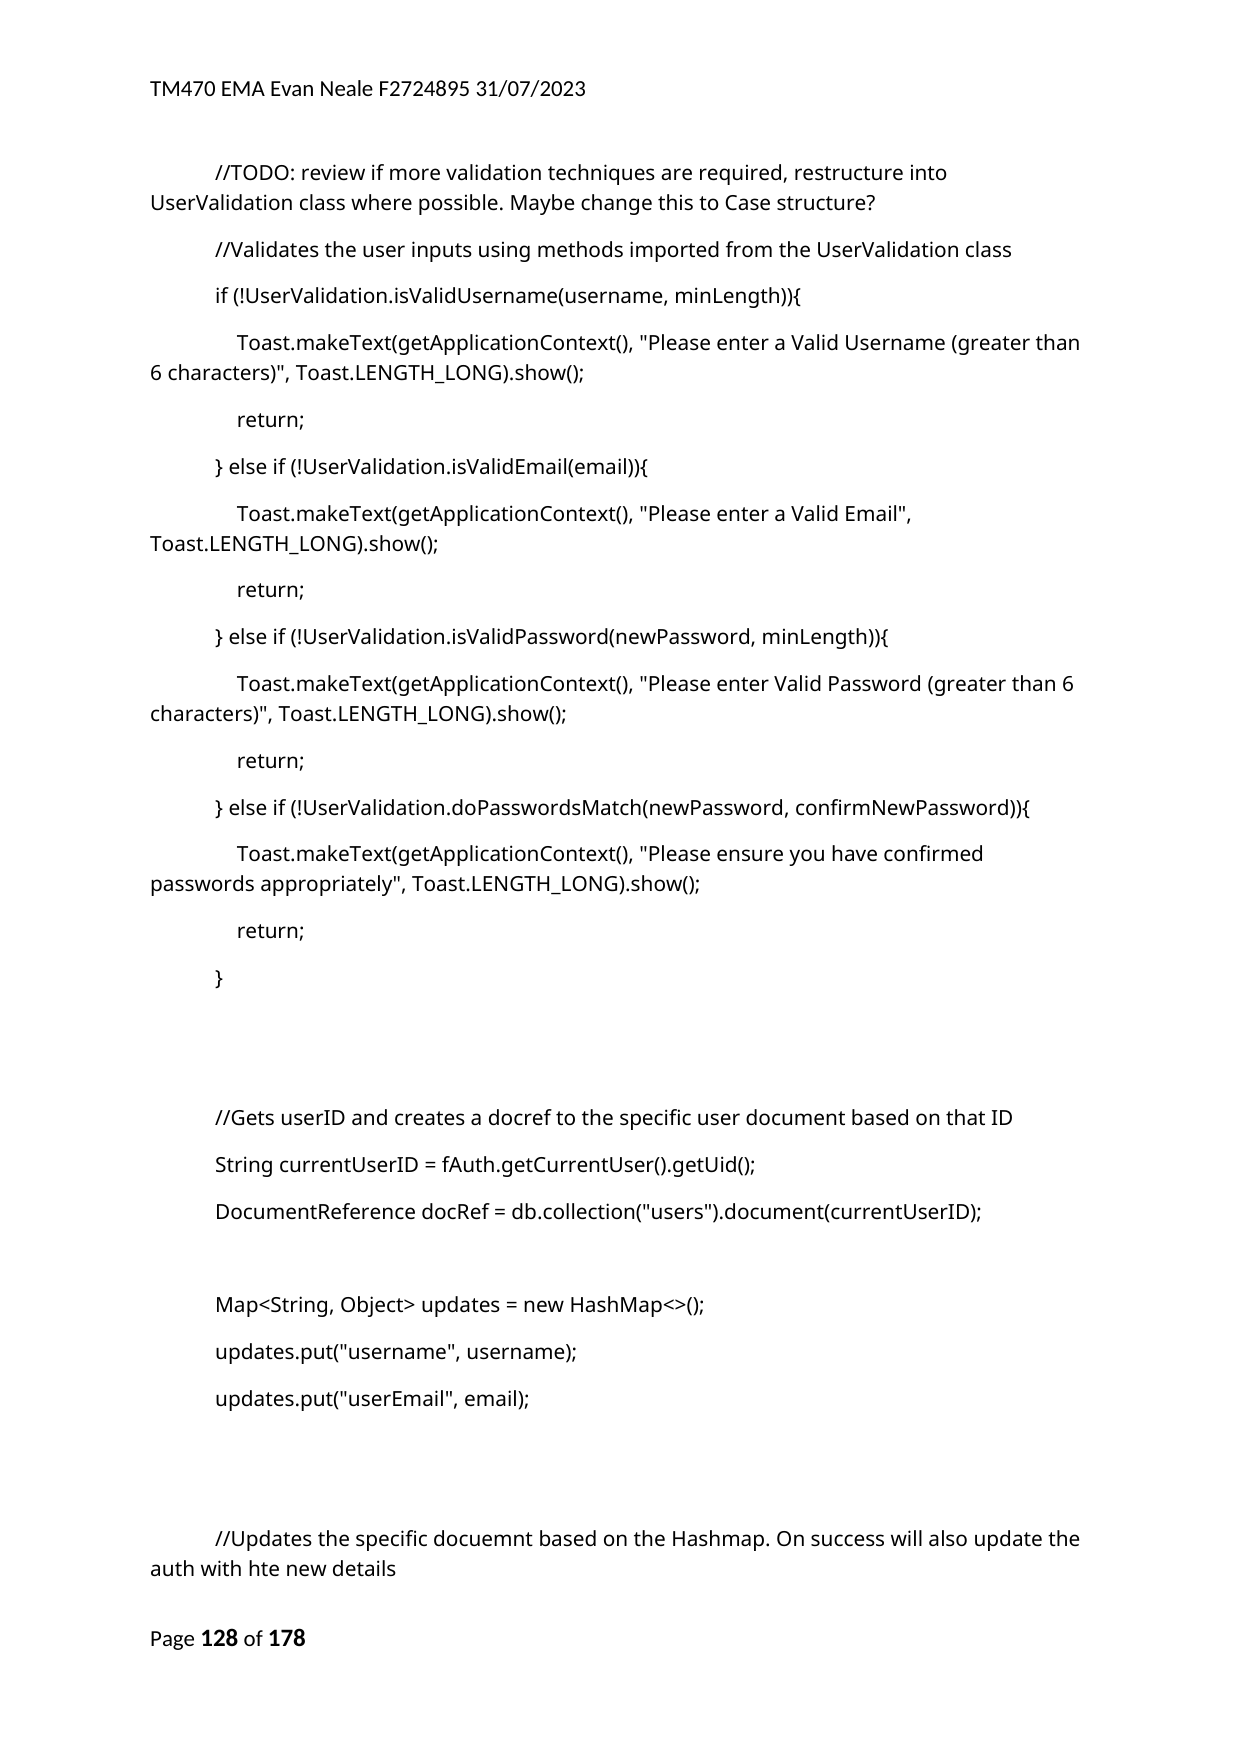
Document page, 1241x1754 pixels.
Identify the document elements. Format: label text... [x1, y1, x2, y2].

text } else if (!UserValidation.doPasswordsMatch(newPassword, confirmNewPassword)){ [150, 793, 1090, 821]
text } [150, 963, 1090, 992]
text return; [150, 746, 1090, 774]
text Toast.makeText(getApplicationContext(), "Please enter a Valid Email", Toast.LENGTH_LONG).show(); [150, 499, 1090, 557]
text Map<String, Object> updates = new HashMap<>(); [150, 1291, 1090, 1319]
text if (!UserValidation.isValidUsername(username, minLength)){ [150, 281, 1090, 310]
text //Validates the user inputs using methods imported from the UserValidation class [150, 235, 1090, 263]
text DocumentReference docRef = db.collection("users").document(currentUserID); [150, 1197, 1090, 1225]
text Toast.makeText(getApplicationContext(), "Please enter a Valid Username (greater than 6 characters)", Toast.LENGTH_LONG).show(); [150, 328, 1090, 387]
text updates.put("username", username); [150, 1337, 1090, 1366]
text } else if (!UserValidation.isValidPassword(newPassword, minLength)){ [150, 622, 1090, 651]
text return; [150, 916, 1090, 945]
text Toast.makeText(getApplicationContext(), "Please enter Valid Password (greater than 6 characters)", Toast.LENGTH_LONG).show(); [150, 669, 1090, 728]
text return; [150, 405, 1090, 433]
text } else if (!UserValidation.isValidEmail(email)){ [150, 452, 1090, 480]
text //TODO: review if more validation techniques are required, restructure into UserValidation class where possible. Maybe change this to Case structure? [150, 158, 1090, 216]
text updates.put("userEmail", email); [150, 1384, 1090, 1412]
text String currentUserID = fAuth.getCurrentUser().getUid(); [150, 1150, 1090, 1179]
text //Updates the specific docuemnt based on the Hashmap. On success will also update the auth with hte new details [150, 1524, 1090, 1583]
text //Gets userID and creates a docref to the specific user document based on that ID [150, 1103, 1090, 1132]
text return; [150, 576, 1090, 604]
text Toast.makeText(getApplicationContext(), "Please ensure you have confirmed passwords appropriately", Toast.LENGTH_LONG).show(); [150, 839, 1090, 898]
